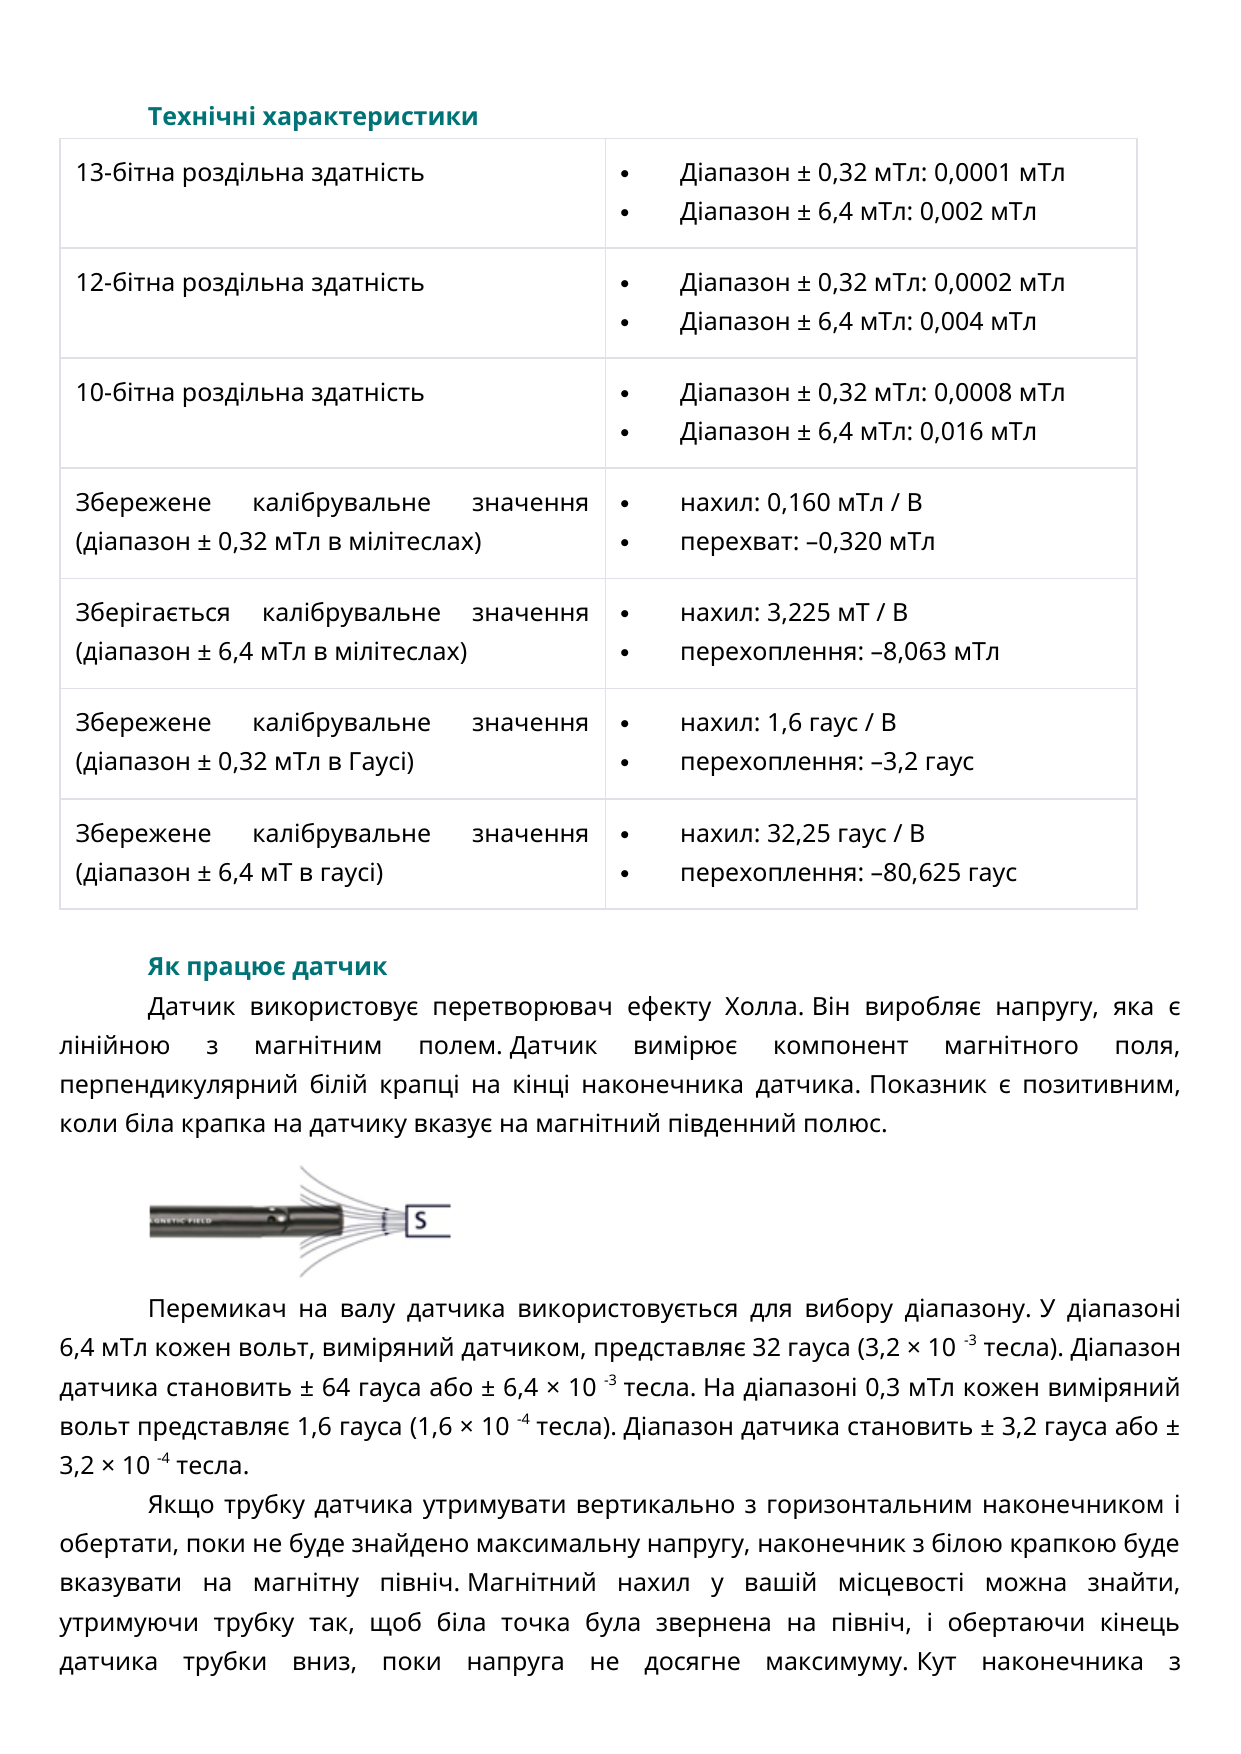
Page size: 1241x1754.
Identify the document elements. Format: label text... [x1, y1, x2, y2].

table_cell нахил: 3,225 мТ / В перехоплення: –8,063 мТл [606, 579, 1136, 688]
text Датчик використовує перетворювач ефекту Холла. Він виробляє напругу, яка є лінійною з магнітним полем. Датчик вимірює компонент магнітного поля, перпендикулярний білій крапці на кінці наконечника датчика. Показник є позитивним, коли біла крапка на датчику вказує на магнітний південний полюс. [59, 988, 1181, 1140]
table_cell нахил: 1,6 гаус / В перехоплення: –3,2 гаус [606, 689, 1136, 798]
table_cell Діапазон ± 0,32 мТл: 0,0002 мТл Діапазон ± 6,4 мТл: 0,004 мТл [606, 249, 1136, 357]
subtitle Як працює датчик [59, 949, 1181, 983]
table_header 13-бітна роздільна здатність [61, 139, 605, 247]
table_cell нахил: 0,160 мТл / В перехват: –0,320 мТл [606, 469, 1136, 577]
table_header Діапазон ± 0,32 мТл: 0,0001 мТл Діапазон ± 6,4 мТл: 0,002 мТл [606, 139, 1136, 247]
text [59, 1487, 1181, 1677]
table_cell 10-бітна роздільна здатність [61, 359, 605, 467]
table_cell Збережене калібрувальне значення (діапазон ± 6,4 мТ в гаусі) [61, 800, 605, 908]
table_cell Збережене калібрувальне значення (діапазон ± 0,32 мТл в мілітеслах) [61, 469, 605, 577]
table_cell нахил: 32,25 гаус / В перехоплення: –80,625 гаус [606, 800, 1136, 908]
table_cell Діапазон ± 0,32 мТл: 0,0008 мТл Діапазон ± 6,4 мТл: 0,016 мТл [606, 359, 1136, 467]
text Перемикач на валу датчика використовується для вибору діапазону. У діапазоні 6,4 мТл кожен вольт, виміряний датчиком, представляє 32 гауса (3,2 × 10 -3 тесла). Діапазон датчика становить ± 64 гауса або ± 6,4 × 10 -3 тесла. На діапазоні 0,3 мТл кожен виміряний вольт представляє 1,6 гауса (1,6 × 10 -4 тесла). Діапазон датчика становить ± 3,2 гауса або ± 3,2 × 10 -4 тесла. [59, 1291, 1181, 1482]
table_cell Збережене калібрувальне значення (діапазон ± 0,32 мТл в Гаусі) [61, 689, 605, 798]
subtitle Технічні характеристики [59, 98, 1181, 132]
table_cell 12-бітна роздільна здатність [61, 249, 605, 357]
picture [147, 1145, 454, 1287]
table_cell Зберігається калібрувальне значення (діапазон ± 6,4 мТл в мілітеслах) [61, 579, 605, 688]
